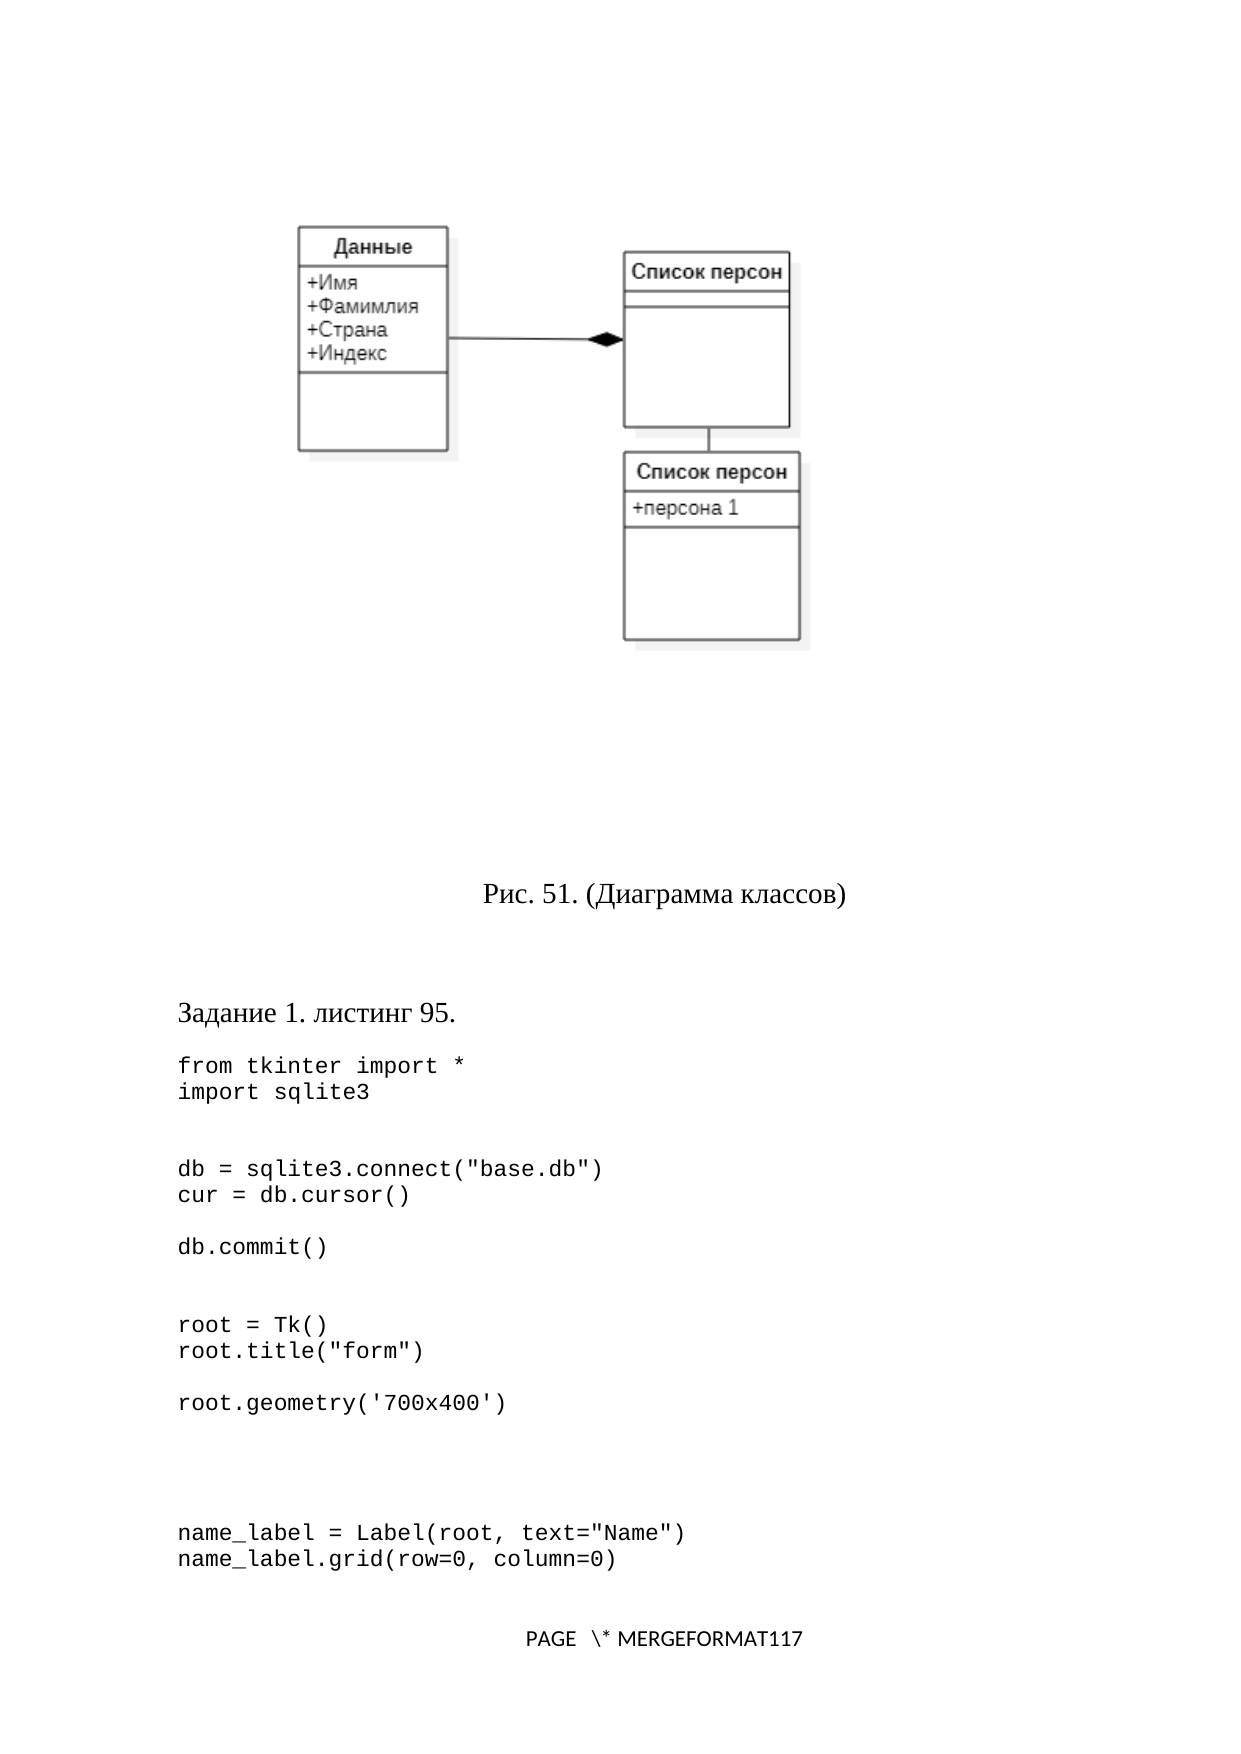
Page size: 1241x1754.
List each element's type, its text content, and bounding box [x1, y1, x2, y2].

text Рис. 51. (Диаграмма классов) [177, 876, 1152, 909]
text root.geometry('700x400') [177, 1391, 1152, 1417]
text Задание 1. листинг 95. [177, 995, 1152, 1028]
text from tkinter import * [177, 1054, 1152, 1080]
text root = Tk() [177, 1313, 1152, 1339]
picture [249, 118, 1080, 851]
text import sqlite3 [177, 1080, 1152, 1106]
text name_label = Label(root, text="Name") [177, 1521, 1152, 1547]
text cur = db.cursor() [177, 1184, 1152, 1210]
text name_label.grid(row=0, column=0) [177, 1547, 1152, 1573]
text db = sqlite3.connect("base.db") [177, 1158, 1152, 1184]
text db.commit() [177, 1236, 1152, 1262]
text root.title("form") [177, 1339, 1152, 1365]
